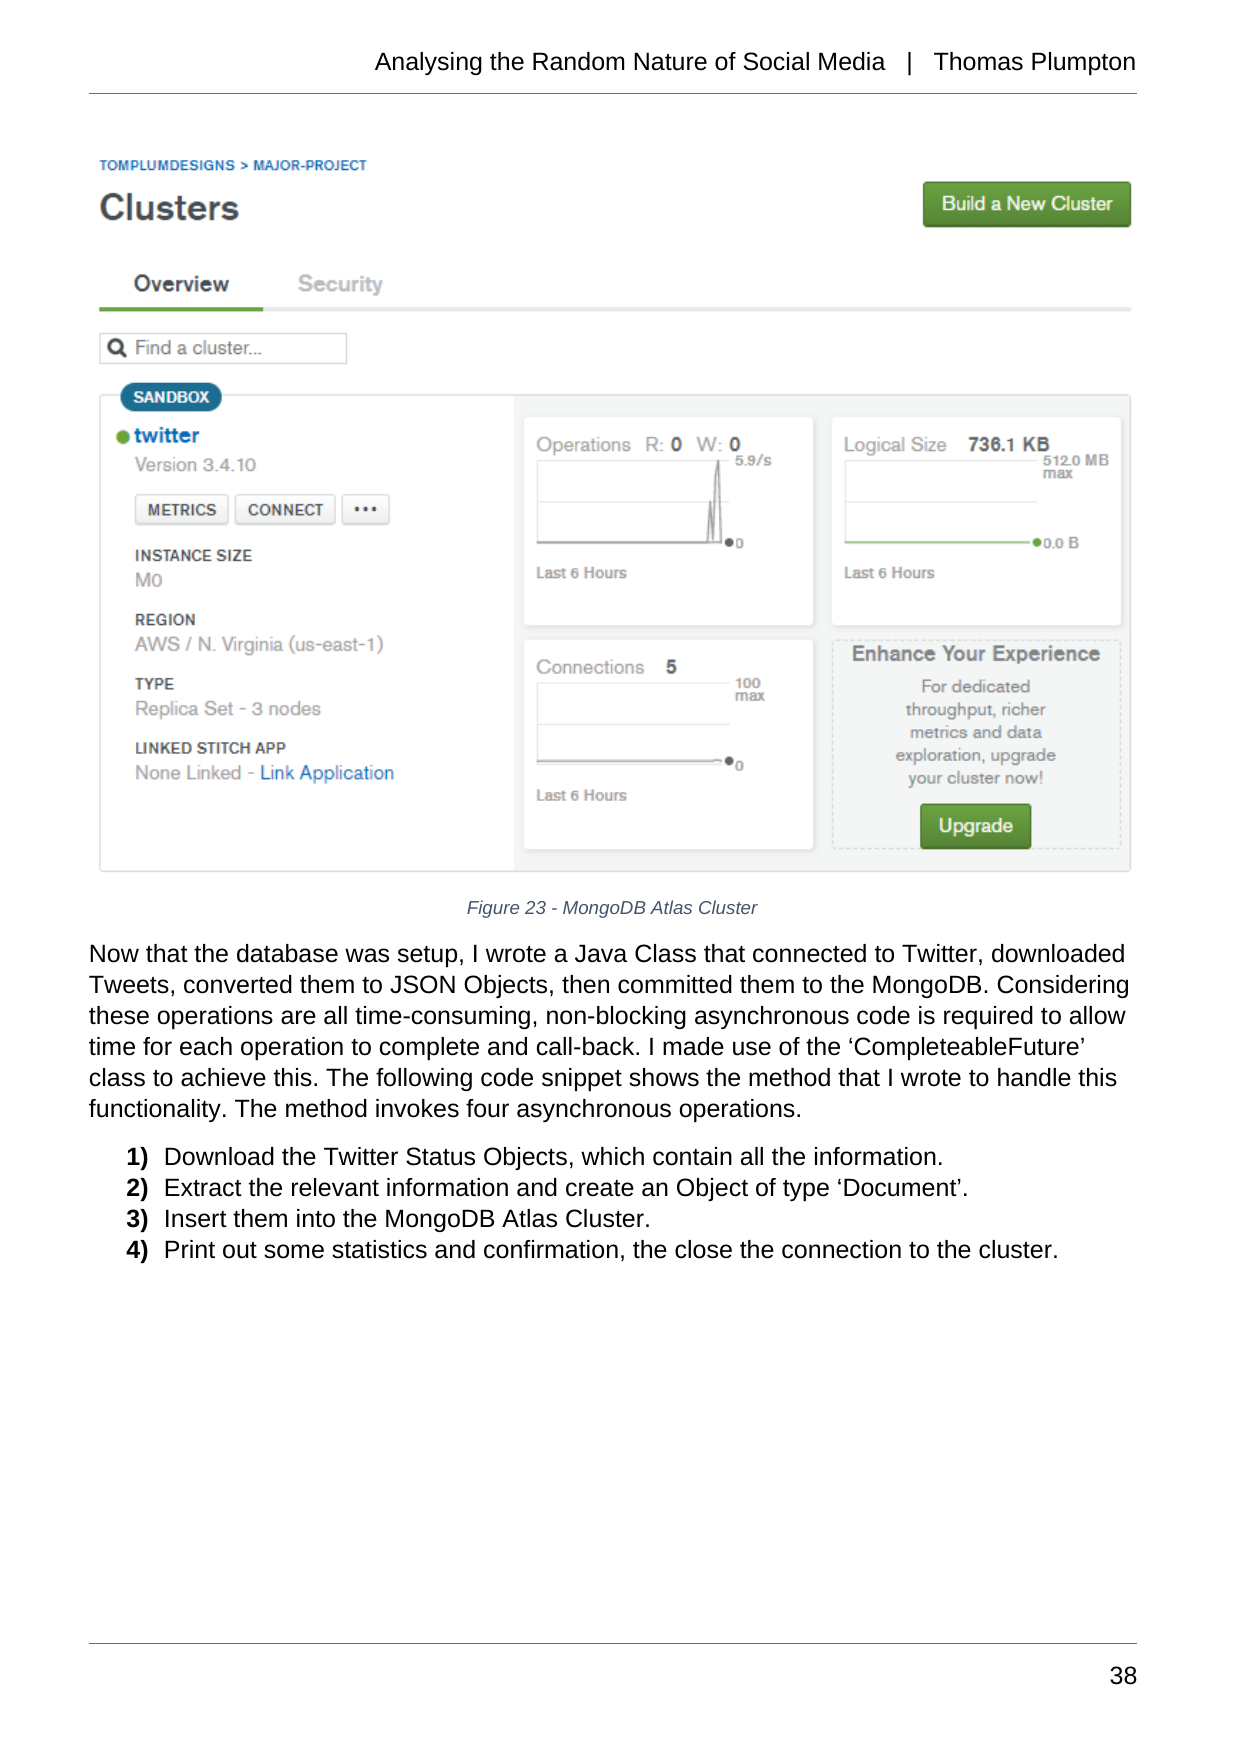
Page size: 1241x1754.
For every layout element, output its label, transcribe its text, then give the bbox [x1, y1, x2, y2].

picture [88, 150, 1137, 878]
list Extract the relevant information and create an Object of type ‘Document’. [126, 1173, 1137, 1202]
text Now that the database was setup, I wrote a Java Class that connected to Twitter, downloaded Tweets, converted them to JSON Objects, then committed them to the MongoDB. Considering these operations are all time-consuming, non-blocking asynchronous code is required to allow time for each operation to complete and call-back. I made use of the ‘CompleteableFuture’ class to achieve this. The following code snippet shows the method that I wrote to handle this functionality. The method invokes four asynchronous operations. [89, 939, 1137, 1123]
list Print out some statistics and confirmation, the close the connection to the cluster. [126, 1235, 1137, 1264]
text Figure 23 - MongoDB Atlas Cluster [89, 897, 1137, 918]
list Insert them into the MongoDB Atlas Cluster. [126, 1204, 1137, 1233]
list Download the Twitter Status Objects, which contain all the information. [126, 1142, 1137, 1171]
